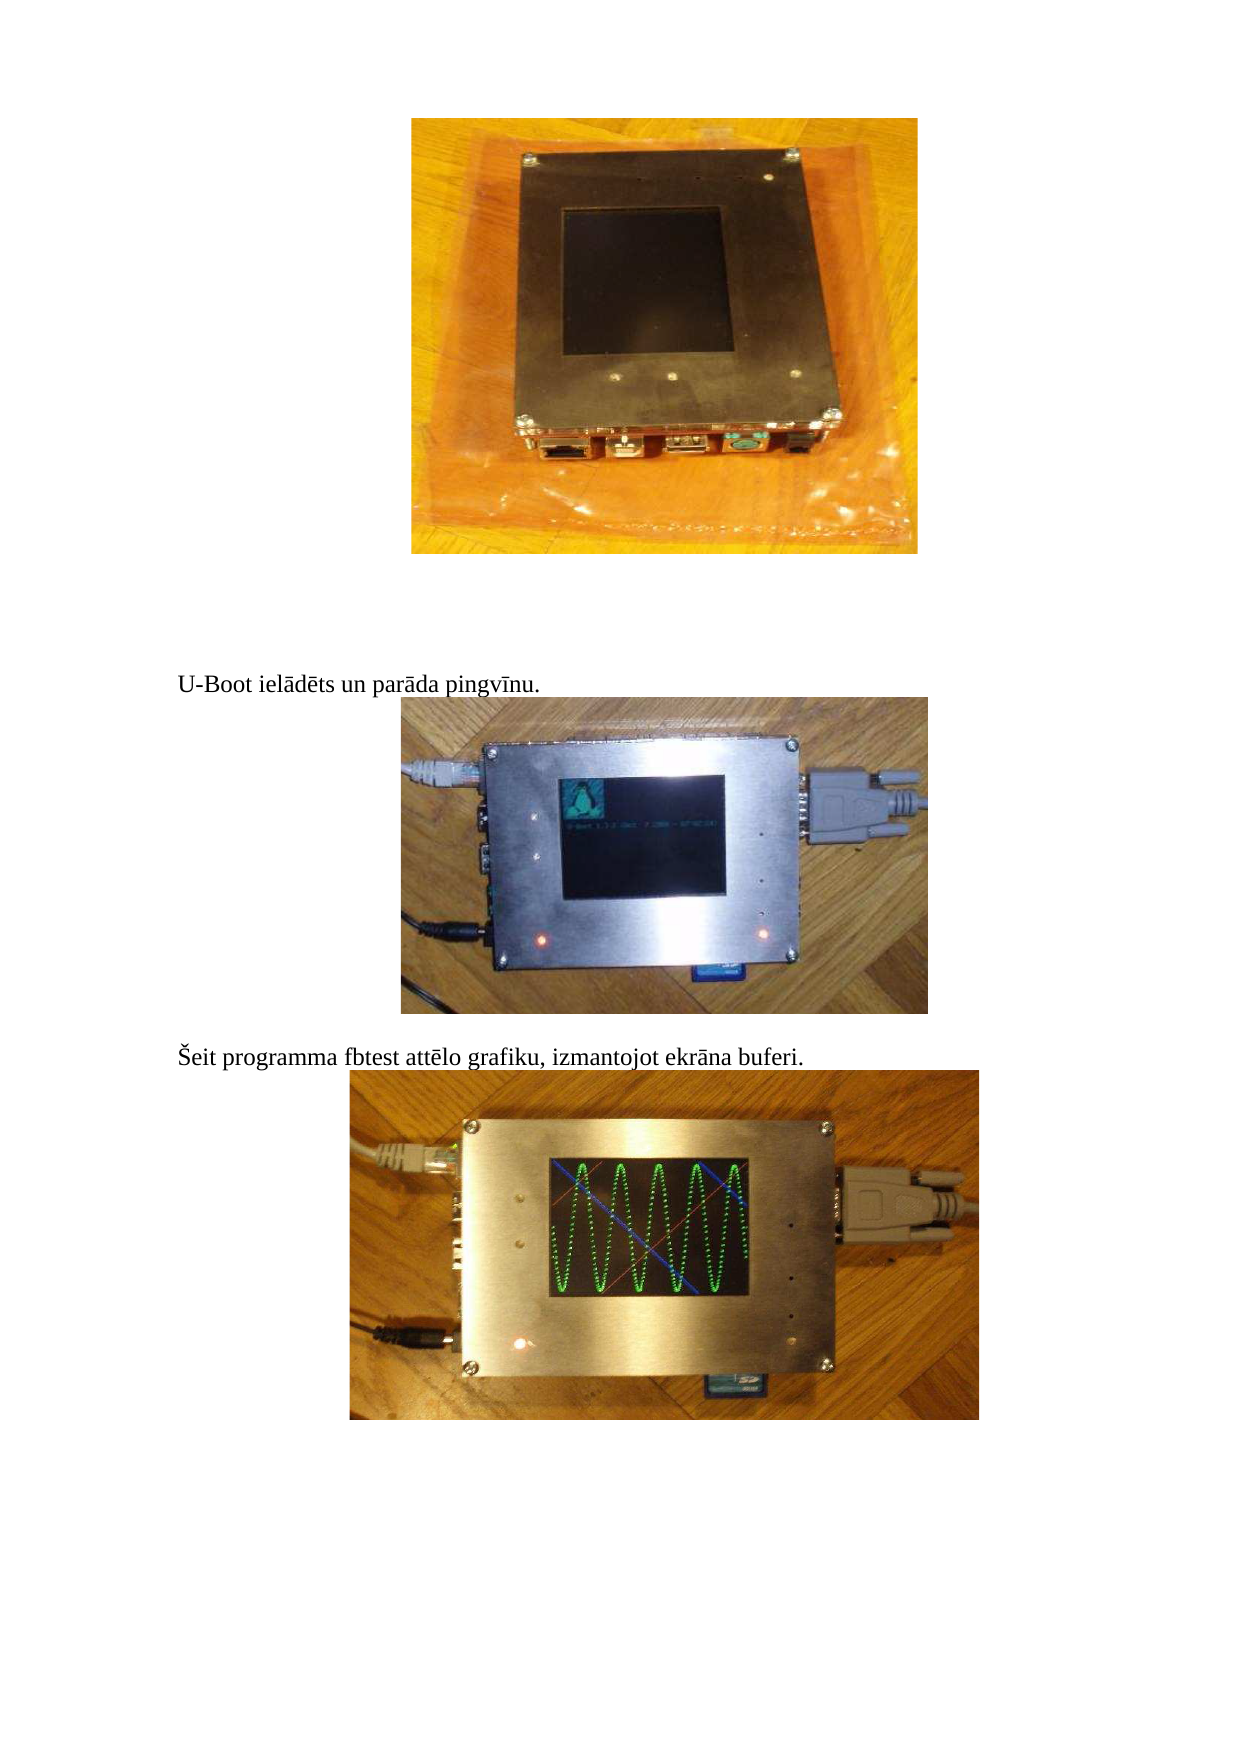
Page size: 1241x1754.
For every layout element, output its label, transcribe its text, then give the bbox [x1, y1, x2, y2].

text U-Boot ielādēts un parāda pingvīnu. [177, 669, 1152, 698]
text Šeit programma fbtest attēlo grafiku, izmantojot ekrāna buferi. [177, 1042, 1152, 1071]
